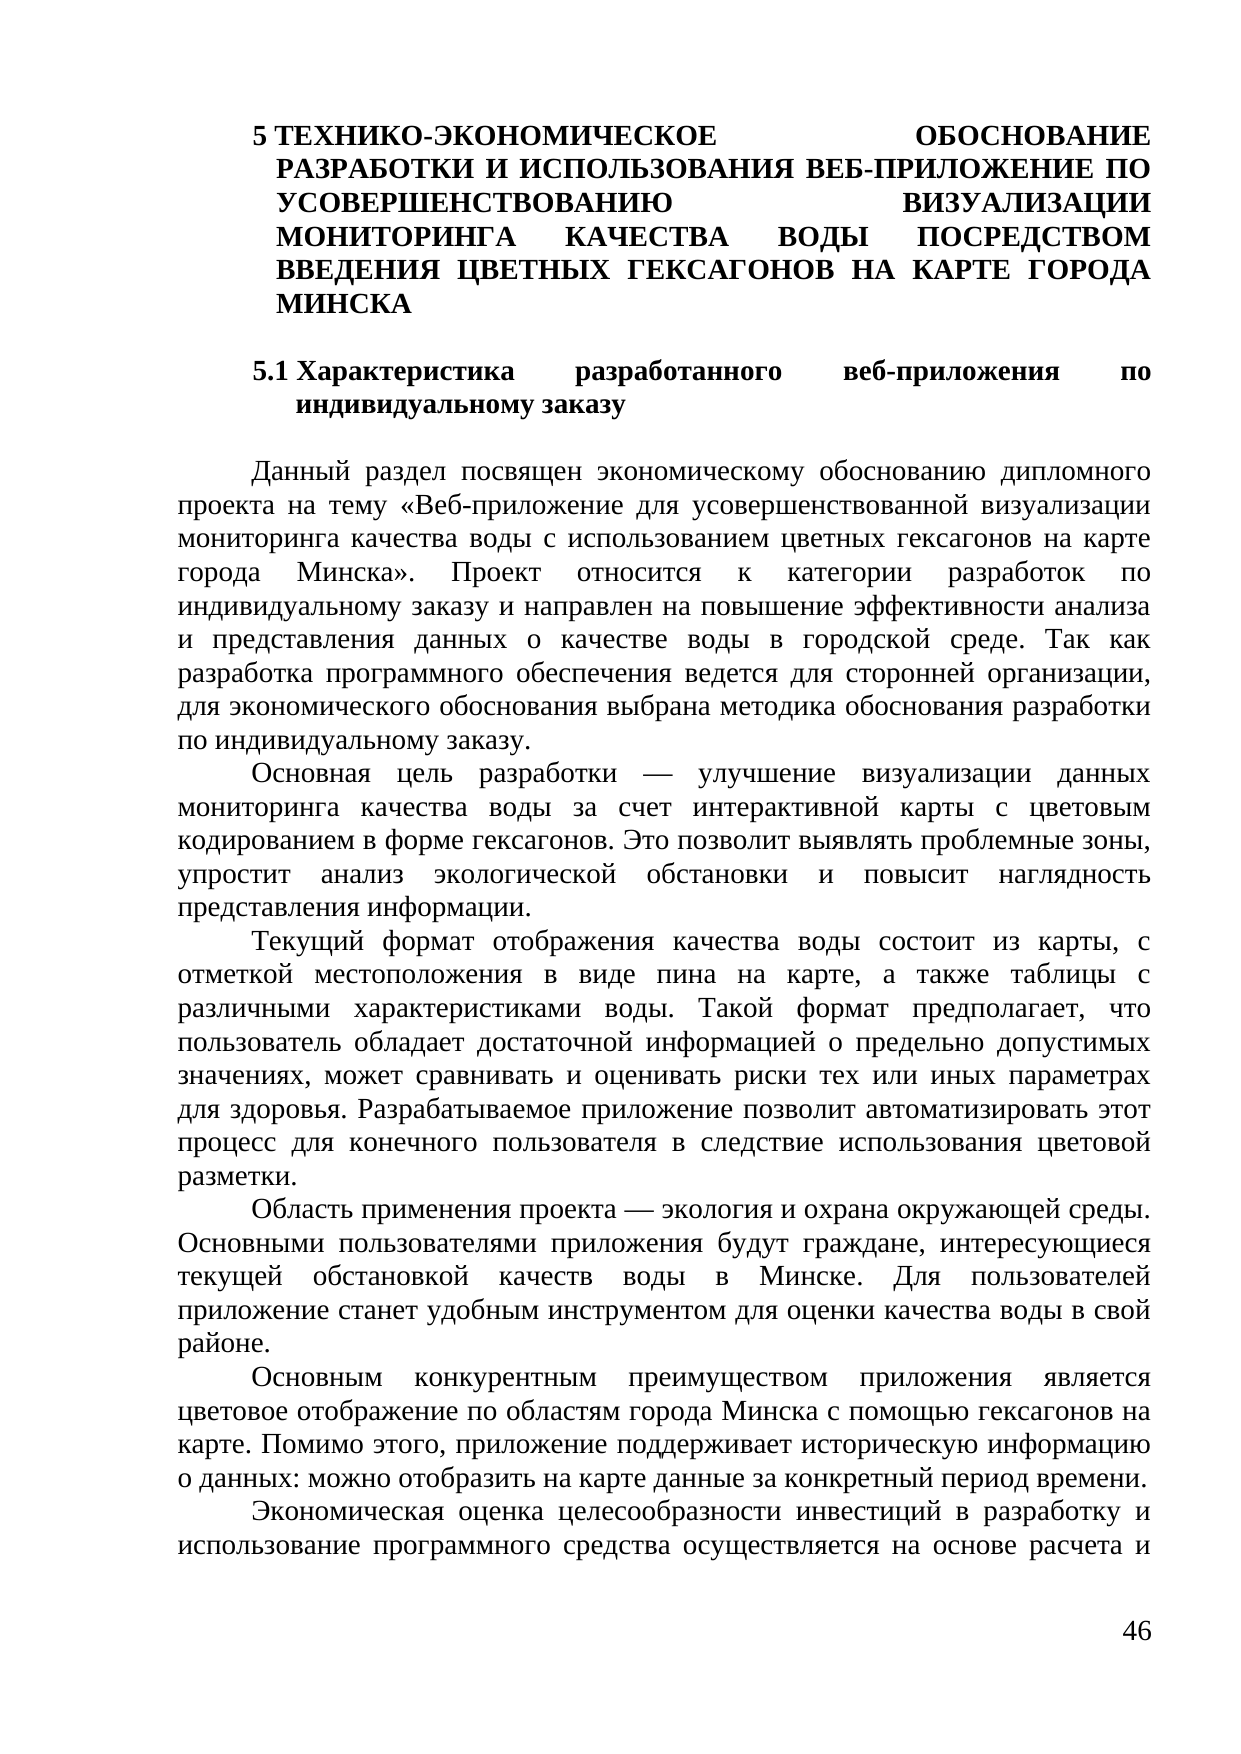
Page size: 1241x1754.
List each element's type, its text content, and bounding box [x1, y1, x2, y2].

text Основная цель разработки — улучшение визуализации данных мониторинга качества воды за счет интерактивной карты с цветовым кодированием в форме гексагонов. Это позволит выявлять проблемные зоны, упростит анализ экологической обстановки и повысит наглядность представления информации. [177, 755, 1152, 923]
text Данный раздел посвящен экономическому обоснованию дипломного проекта на тему «Веб-приложение для усовершенствованной визуализации мониторинга качества воды с использованием цветных гексагонов на карте города Минска». Проект относится к категории разработок по индивидуальному заказу и направлен на повышение эффективности анализа и представления данных о качестве воды в городской среде. Так как разработка программного обеспечения ведется для сторонней организации, для экономического обоснования выбрана методика обоснования разработки по индивидуальному заказу. [177, 453, 1152, 755]
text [177, 1493, 1152, 1560]
subtitle 5.1 Характеристика разработанного веб-приложения по индивидуальному заказу [252, 353, 1152, 420]
text Текущий формат отображения качества воды состоит из карты, с отметкой местоположения в виде пина на карте, а также таблицы с различными характеристиками воды. Такой формат предполагает, что пользователь обладает достаточной информацией о предельно допустимых значениях, может сравнивать и оценивать риски тех или иных параметрах для здоровья. Разрабатываемое приложение позволит автоматизировать этот процесс для конечного пользователя в следствие использования цветовой разметки. [177, 923, 1152, 1191]
text Основным конкурентным преимуществом приложения является цветовое отображение по областям города Минска с помощью гексагонов на карте. Помимо этого, приложение поддерживает историческую информацию о данных: можно отобразить на карте данные за конкретный период времени. [177, 1359, 1152, 1493]
subtitle 5 ТЕХНИКО-Экономическое обоснование разработки и использования Веб-приложение по усовершенствованию визуализации мониторинга качества воды посредством введения цветных гексагонов на карте города Минска [252, 118, 1152, 319]
text Область применения проекта — экология и охрана окружающей среды. Основными пользователями приложения будут граждане, интересующиеся текущей обстановкой качеств воды в Минске. Для пользователей приложение станет удобным инструментом для оценки качества воды в свой районе. [177, 1191, 1152, 1359]
